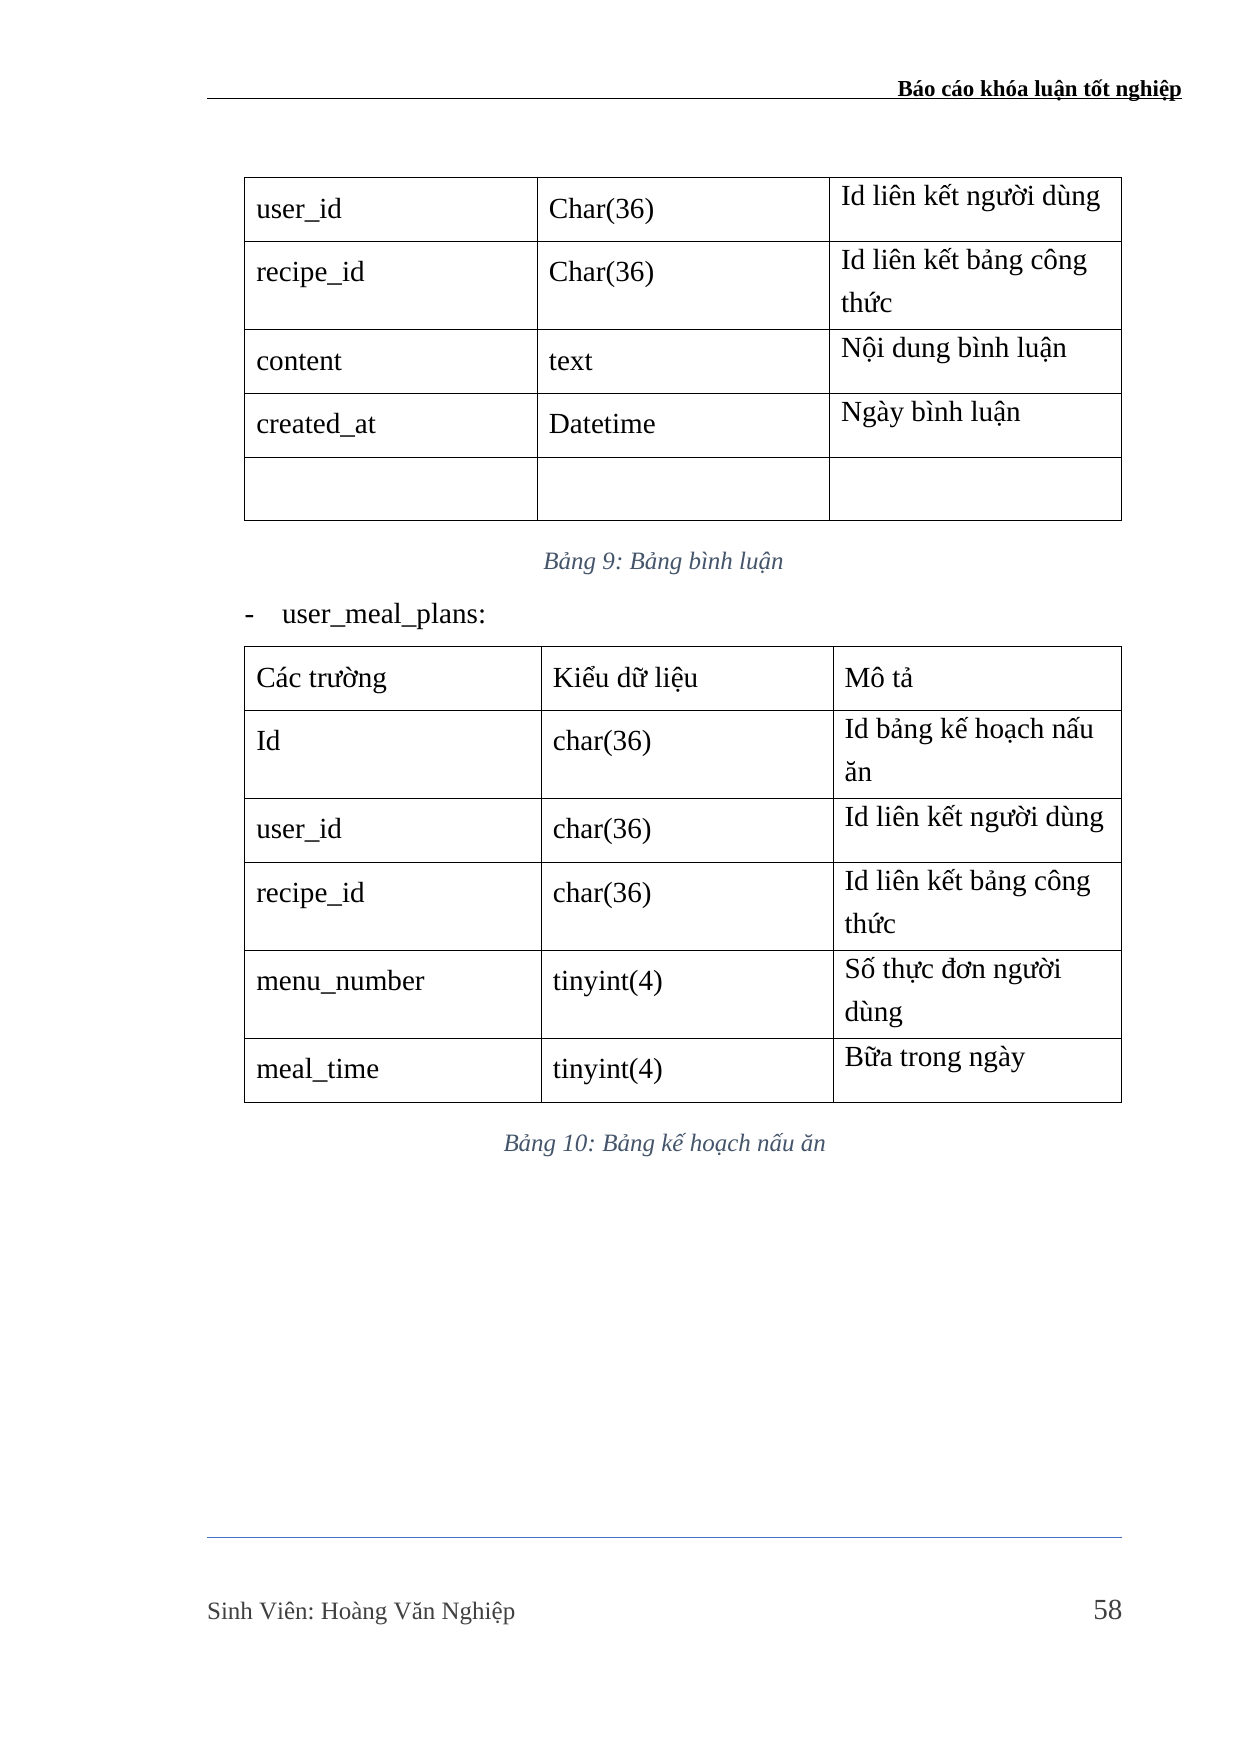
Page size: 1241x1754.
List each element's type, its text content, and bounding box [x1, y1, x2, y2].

table_cell Id [245, 711, 541, 798]
table_cell [830, 458, 1121, 520]
table_cell Số thực đơn người dùng [834, 951, 1121, 1038]
table_cell Id liên kết bảng công thức [834, 863, 1121, 950]
table_cell Nội dung bình luận [830, 330, 1121, 393]
table_cell char(36) [542, 863, 833, 950]
table_cell Char(36) [538, 242, 829, 329]
table_header Mô tả [834, 647, 1121, 710]
table_cell tinyint(4) [542, 1039, 833, 1102]
table_cell meal_time [245, 1039, 541, 1102]
table_cell tinyint(4) [542, 951, 833, 1038]
table_cell user_id [245, 178, 537, 241]
text Bảng 10: Bảng kế hoạch nấu ăn [207, 1128, 1122, 1157]
table_cell [538, 458, 829, 520]
table_cell text [538, 330, 829, 393]
list user_meal_plans: [244, 596, 1122, 629]
table_cell [245, 458, 537, 520]
table_cell Id bảng kế hoạch nấu ăn [834, 711, 1121, 798]
table_header Kiểu dữ liệu [542, 647, 833, 710]
table_cell Ngày bình luận [830, 394, 1121, 457]
text Bảng 9: Bảng bình luận [207, 546, 1122, 575]
table_cell Id liên kết người dùng [834, 799, 1121, 862]
table_cell user_id [245, 799, 541, 862]
table_cell menu_number [245, 951, 541, 1038]
table_cell Char(36) [538, 178, 829, 241]
table_cell created_at [245, 394, 537, 457]
table_header Các trường [245, 647, 541, 710]
table_cell Bữa trong ngày [834, 1039, 1121, 1102]
table_cell Id liên kết bảng công thức [830, 242, 1121, 329]
table_cell Datetime [538, 394, 829, 457]
table_cell char(36) [542, 799, 833, 862]
table_cell Id liên kết người dùng [830, 178, 1121, 241]
table_cell recipe_id [245, 242, 537, 329]
table_cell content [245, 330, 537, 393]
table_cell recipe_id [245, 863, 541, 950]
table_cell char(36) [542, 711, 833, 798]
